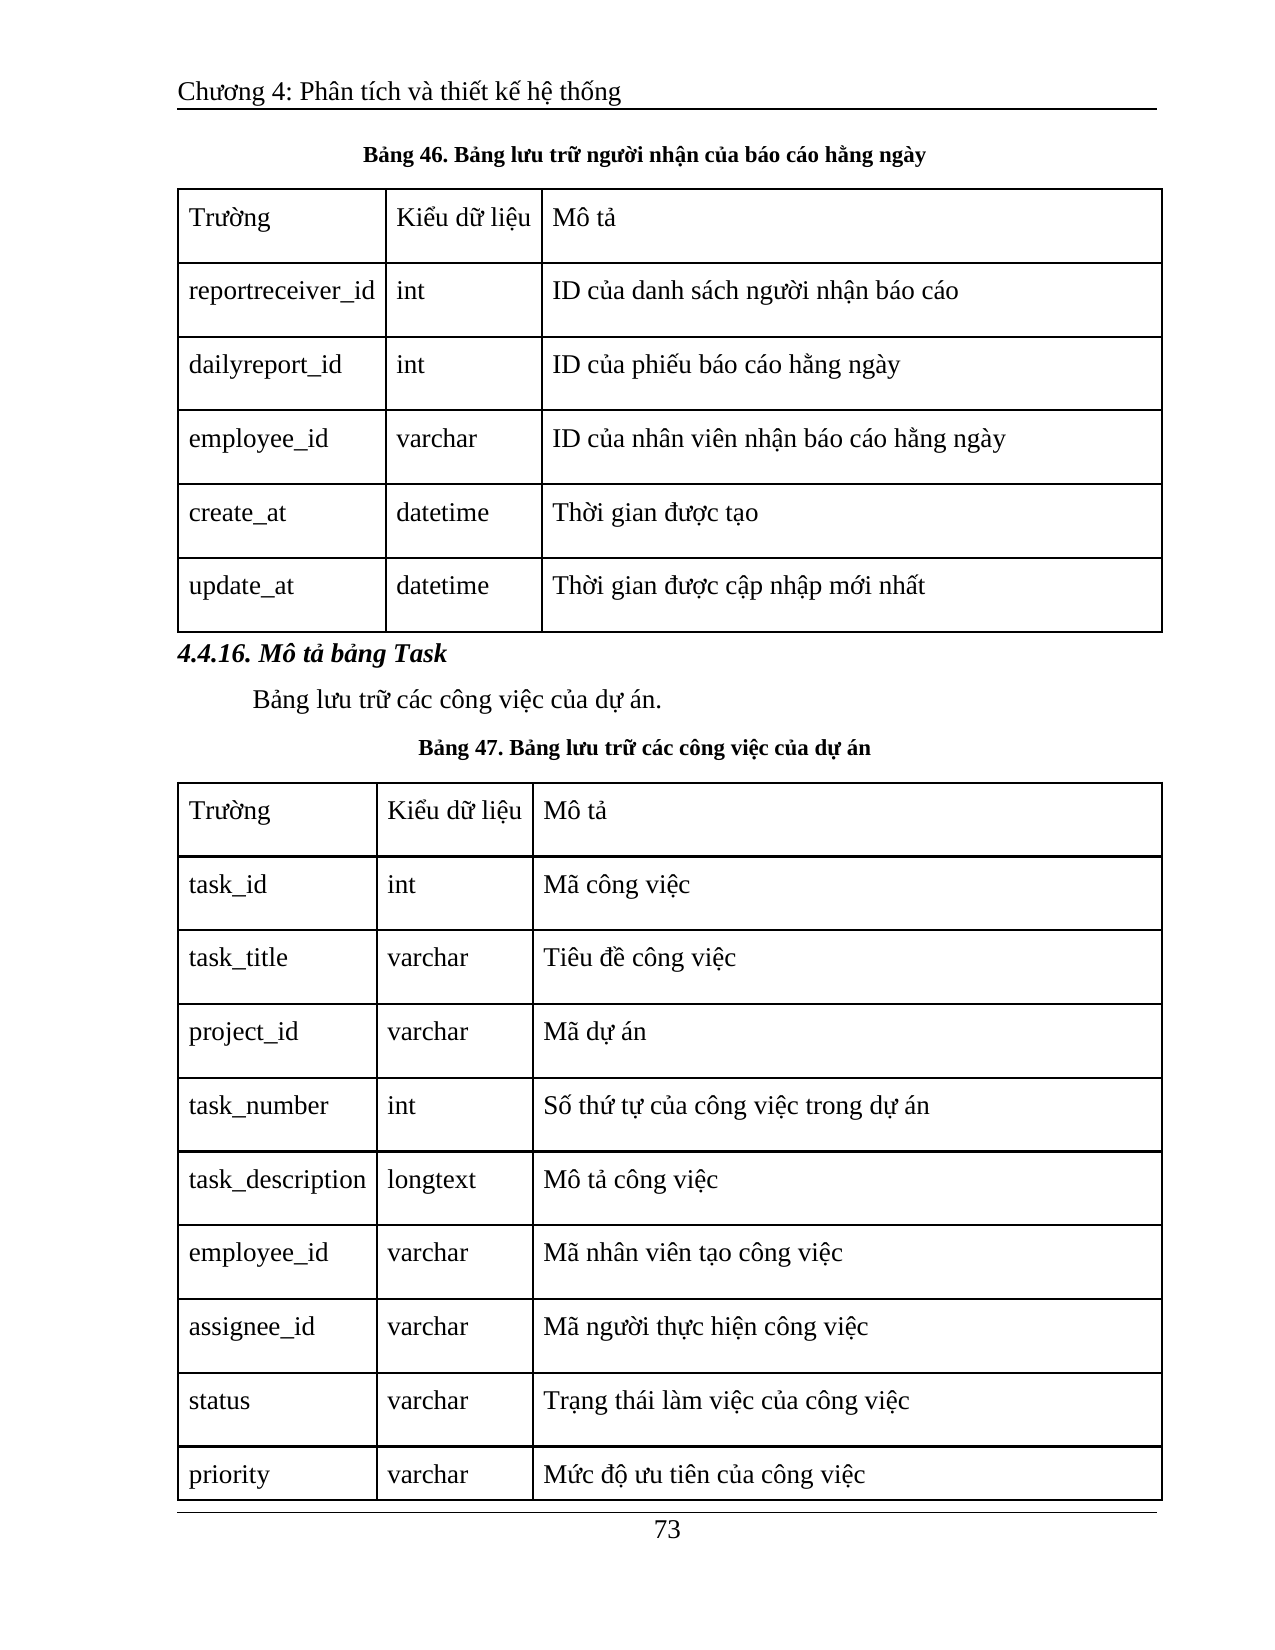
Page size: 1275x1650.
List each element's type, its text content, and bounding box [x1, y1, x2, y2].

table_cell task_id [179, 858, 376, 929]
table_cell assignee_id [179, 1300, 376, 1372]
table_cell priority [179, 1448, 376, 1499]
table_cell Mã nhân viên tạo công việc [534, 1226, 1161, 1298]
table_cell task_title [179, 931, 376, 1003]
table_cell int [378, 858, 532, 929]
table_cell ID của danh sách người nhận báo cáo [543, 264, 1161, 336]
table_cell Thời gian được tạo [543, 485, 1161, 557]
table_cell varchar [378, 1300, 532, 1372]
table_cell reportreceiver_id [179, 264, 385, 336]
table_cell Tiêu đề công việc [534, 931, 1161, 1003]
table_header Kiểu dữ liệu [387, 190, 541, 262]
table_cell task_description [179, 1153, 376, 1224]
table_cell update_at [179, 559, 385, 631]
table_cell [534, 1448, 1161, 1499]
table_cell dailyreport_id [179, 338, 385, 409]
table_cell datetime [387, 485, 541, 557]
table_cell varchar [378, 1005, 532, 1077]
table_cell varchar [378, 1374, 532, 1445]
table_header Trường [179, 190, 385, 262]
table_cell Mã công việc [534, 858, 1161, 929]
table_cell varchar [378, 1226, 532, 1298]
table_header Mô tả [534, 784, 1161, 855]
table_cell employee_id [179, 1226, 376, 1298]
table_cell varchar [378, 931, 532, 1003]
table_header Mô tả [543, 190, 1161, 262]
table_cell int [387, 264, 541, 336]
table_cell create_at [179, 485, 385, 557]
table_cell Mã người thực hiện công việc [534, 1300, 1161, 1372]
table_cell Mã dự án [534, 1005, 1161, 1077]
table_cell ID của nhân viên nhận báo cáo hằng ngày [543, 411, 1161, 483]
table_cell status [179, 1374, 376, 1445]
table_cell Mô tả công việc [534, 1153, 1161, 1224]
table_header Trường [179, 784, 376, 855]
table_cell longtext [378, 1153, 532, 1224]
table_cell varchar [378, 1448, 532, 1499]
table_cell int [387, 338, 541, 409]
subtitle 4.4.16. Mô tả bảng Task [177, 637, 1157, 668]
table_cell ID của phiếu báo cáo hằng ngày [543, 338, 1161, 409]
table_cell varchar [387, 411, 541, 483]
table_cell task_number [179, 1079, 376, 1150]
text Bảng lưu trữ các công việc của dự án. [177, 683, 1157, 715]
table_cell employee_id [179, 411, 385, 483]
table_cell datetime [387, 559, 541, 631]
table_cell project_id [179, 1005, 376, 1077]
table_cell Thời gian được cập nhập mới nhất [543, 559, 1161, 631]
table_header Kiểu dữ liệu [378, 784, 532, 855]
table_cell Trạng thái làm việc của công việc [534, 1374, 1161, 1445]
table_cell Số thứ tự của công việc trong dự án [534, 1079, 1161, 1150]
table_cell int [378, 1079, 532, 1150]
